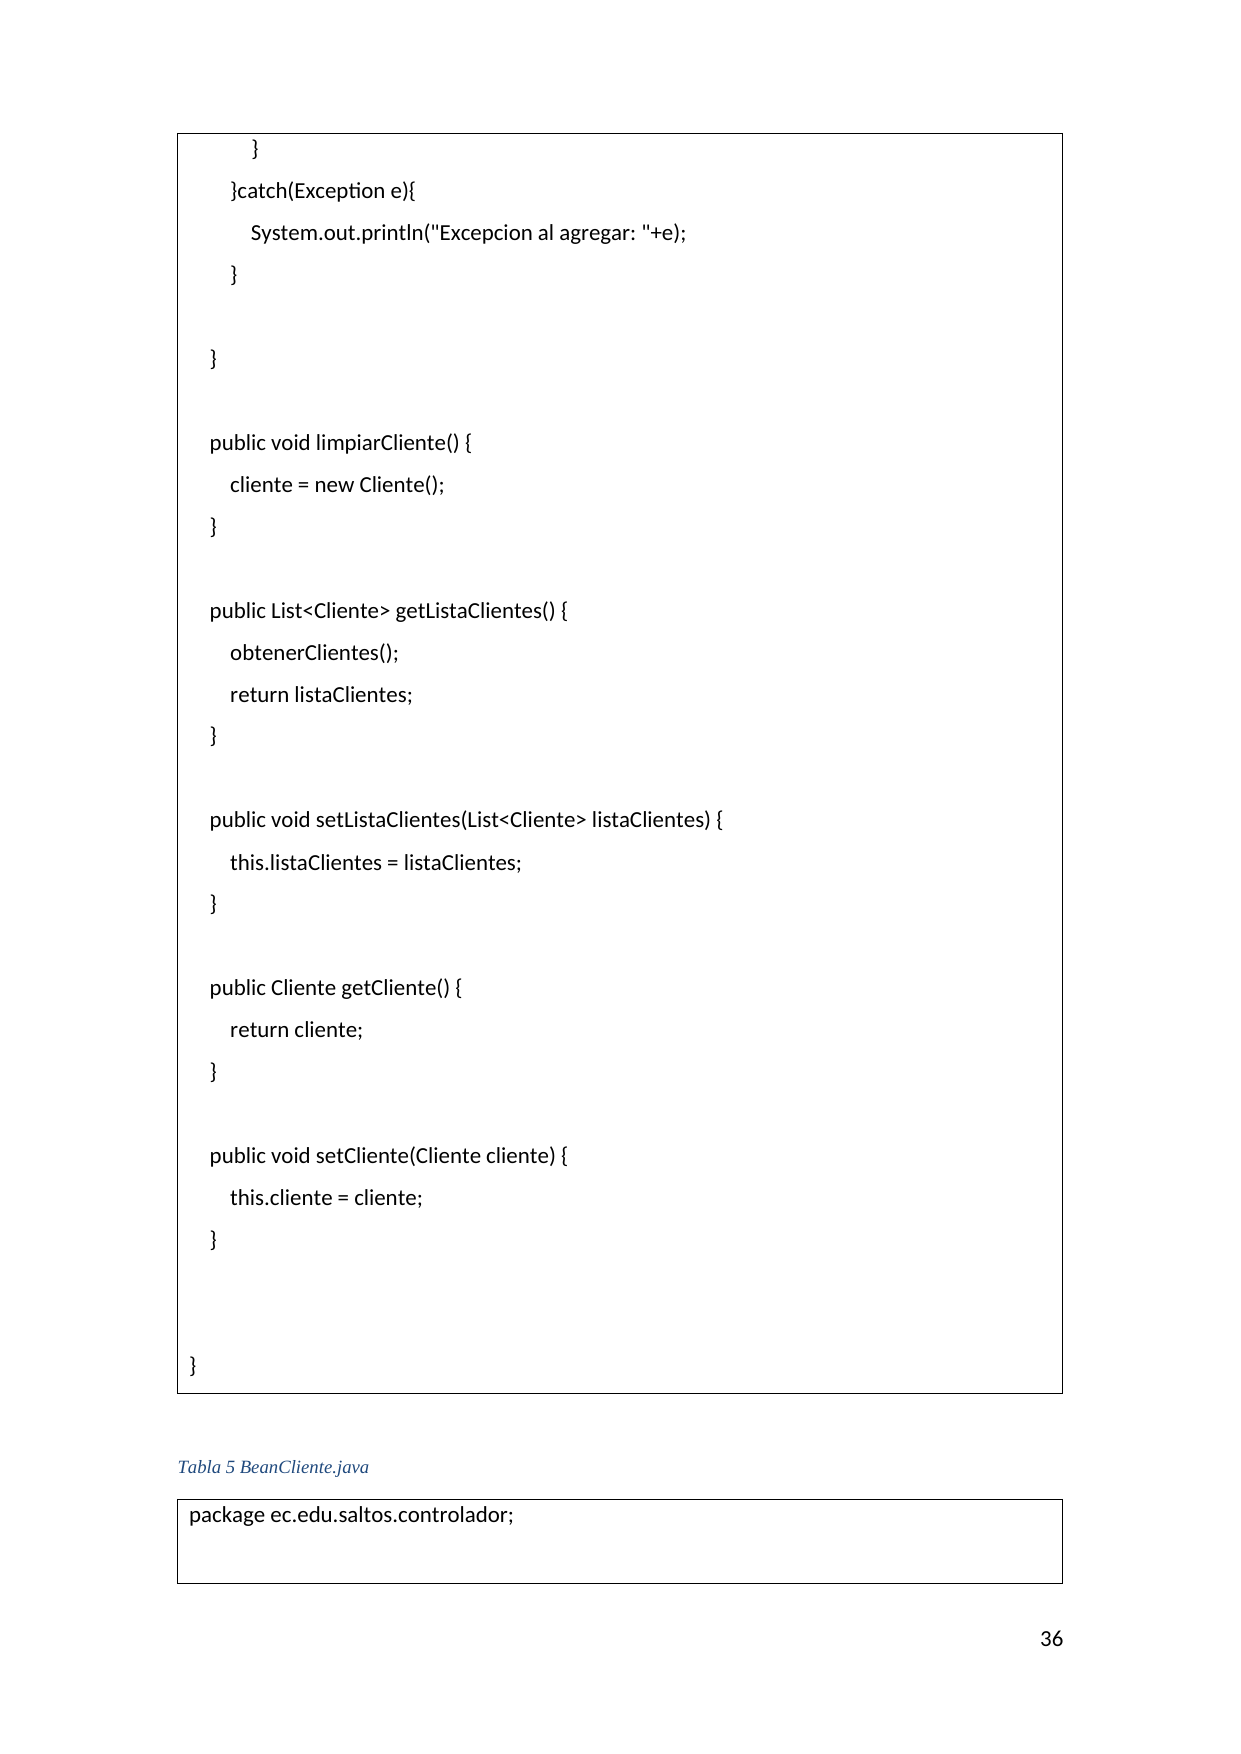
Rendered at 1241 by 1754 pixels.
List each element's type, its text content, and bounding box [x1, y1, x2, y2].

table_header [178, 134, 1062, 1392]
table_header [178, 1500, 1062, 1583]
text Tabla 5 BeanCliente.java [177, 1456, 1063, 1478]
